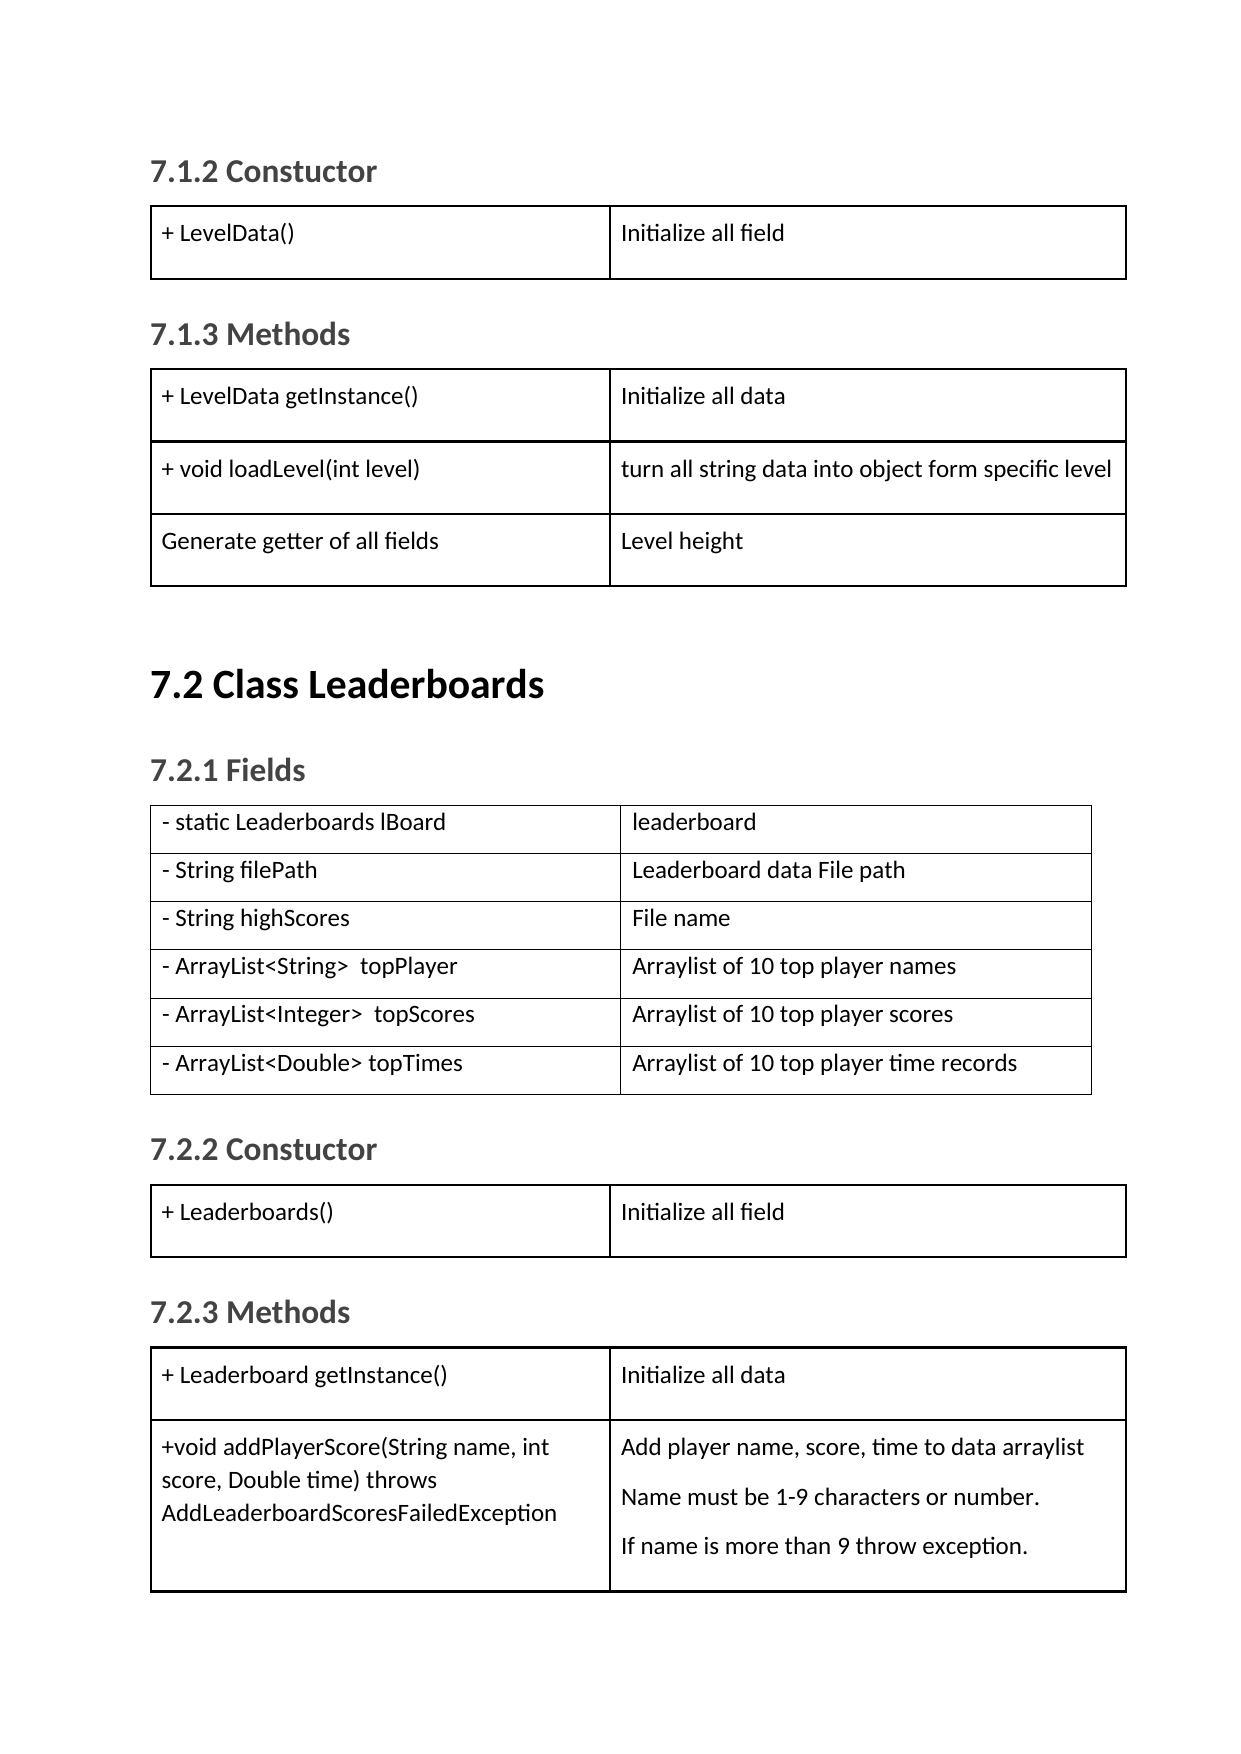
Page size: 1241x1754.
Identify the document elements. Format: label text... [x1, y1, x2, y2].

table_cell Arraylist of 10 top player time records [621, 1047, 1091, 1094]
table_cell - ArrayList<Double> topTimes [151, 1047, 620, 1094]
table_cell - String highScores [151, 902, 620, 949]
table_cell Arraylist of 10 top player scores [621, 999, 1091, 1046]
table_header leaderboard [621, 806, 1091, 853]
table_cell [611, 1421, 1125, 1590]
table_cell - String filePath [151, 854, 620, 901]
table_cell + void loadLevel(int level) [152, 443, 609, 513]
subtitle 7.2.3 Methods [150, 1291, 1090, 1332]
subtitle 7.1.2 Constuctor [150, 150, 1090, 191]
table_header Initialize all field [611, 207, 1125, 277]
table_cell - ArrayList<String> topPlayer [151, 950, 620, 997]
table_cell Level height [611, 515, 1125, 585]
table_header + LevelData() [152, 207, 609, 277]
subtitle 7.2.2 Constuctor [150, 1128, 1090, 1169]
table_cell turn all string data into object form specific level [611, 443, 1125, 513]
table_cell Generate getter of all fields [152, 515, 609, 585]
table_header + Leaderboard getInstance() [152, 1349, 609, 1419]
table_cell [152, 1421, 609, 1590]
table_cell Leaderboard data File path [621, 854, 1091, 901]
table_cell File name [621, 902, 1091, 949]
table_header - static Leaderboards lBoard [151, 806, 620, 853]
table_header + LevelData getInstance() [152, 370, 609, 440]
subtitle 7.2 Class Leaderboards [150, 658, 1090, 708]
table_header Initialize all data [611, 1349, 1125, 1419]
table_header Initialize all field [611, 1186, 1125, 1256]
subtitle 7.2.1 Fields [150, 749, 1090, 790]
subtitle 7.1.3 Methods [150, 313, 1090, 354]
table_header + Leaderboards() [152, 1186, 609, 1256]
table_cell - ArrayList<Integer> topScores [151, 999, 620, 1046]
table_cell Arraylist of 10 top player names [621, 950, 1091, 997]
table_header Initialize all data [611, 370, 1125, 440]
